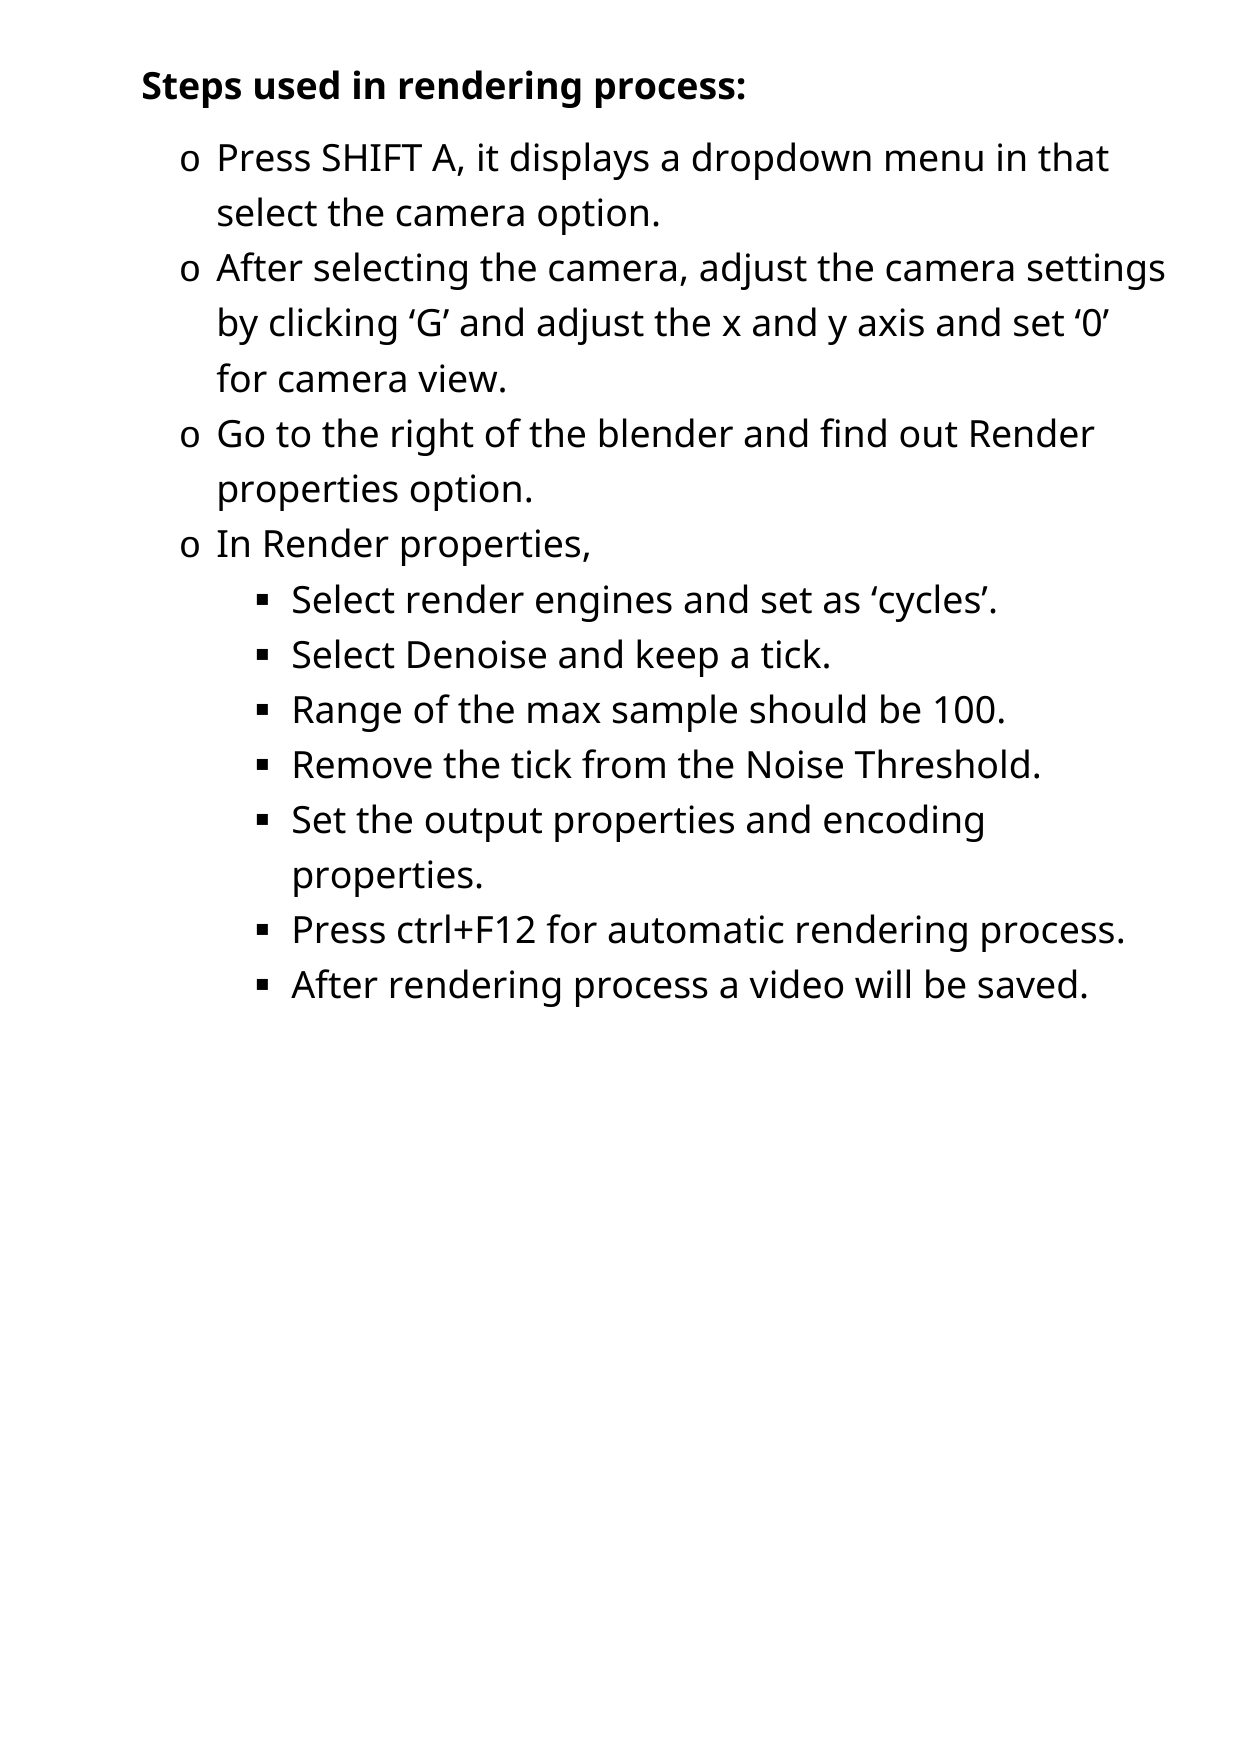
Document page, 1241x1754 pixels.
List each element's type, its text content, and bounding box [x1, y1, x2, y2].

list Range of the max sample should be 100. [253, 683, 1169, 734]
list Press ctrl+F12 for automatic rendering process. [253, 903, 1169, 954]
list Press SHIFT A, it displays a dropdown menu in that select the camera option. [178, 131, 1169, 237]
list After rendering process a video will be saved. [253, 959, 1169, 1010]
list Select Denoise and keep a tick. [253, 628, 1169, 679]
list Remove the tick from the Noise Threshold. [253, 738, 1169, 789]
list In Render properties, [178, 517, 1169, 569]
list Go to the right of the blender and find out Render properties option. [178, 407, 1169, 513]
list Select render engines and set as ‘cycles’. [253, 573, 1169, 624]
list Set the output properties and encoding properties. [253, 793, 1169, 899]
list After selecting the camera, adjust the camera settings by clicking ‘G’ and adjust the x and y axis and set ‘0’ for camera view. [178, 241, 1169, 403]
text Steps used in rendering process: [141, 59, 1169, 110]
